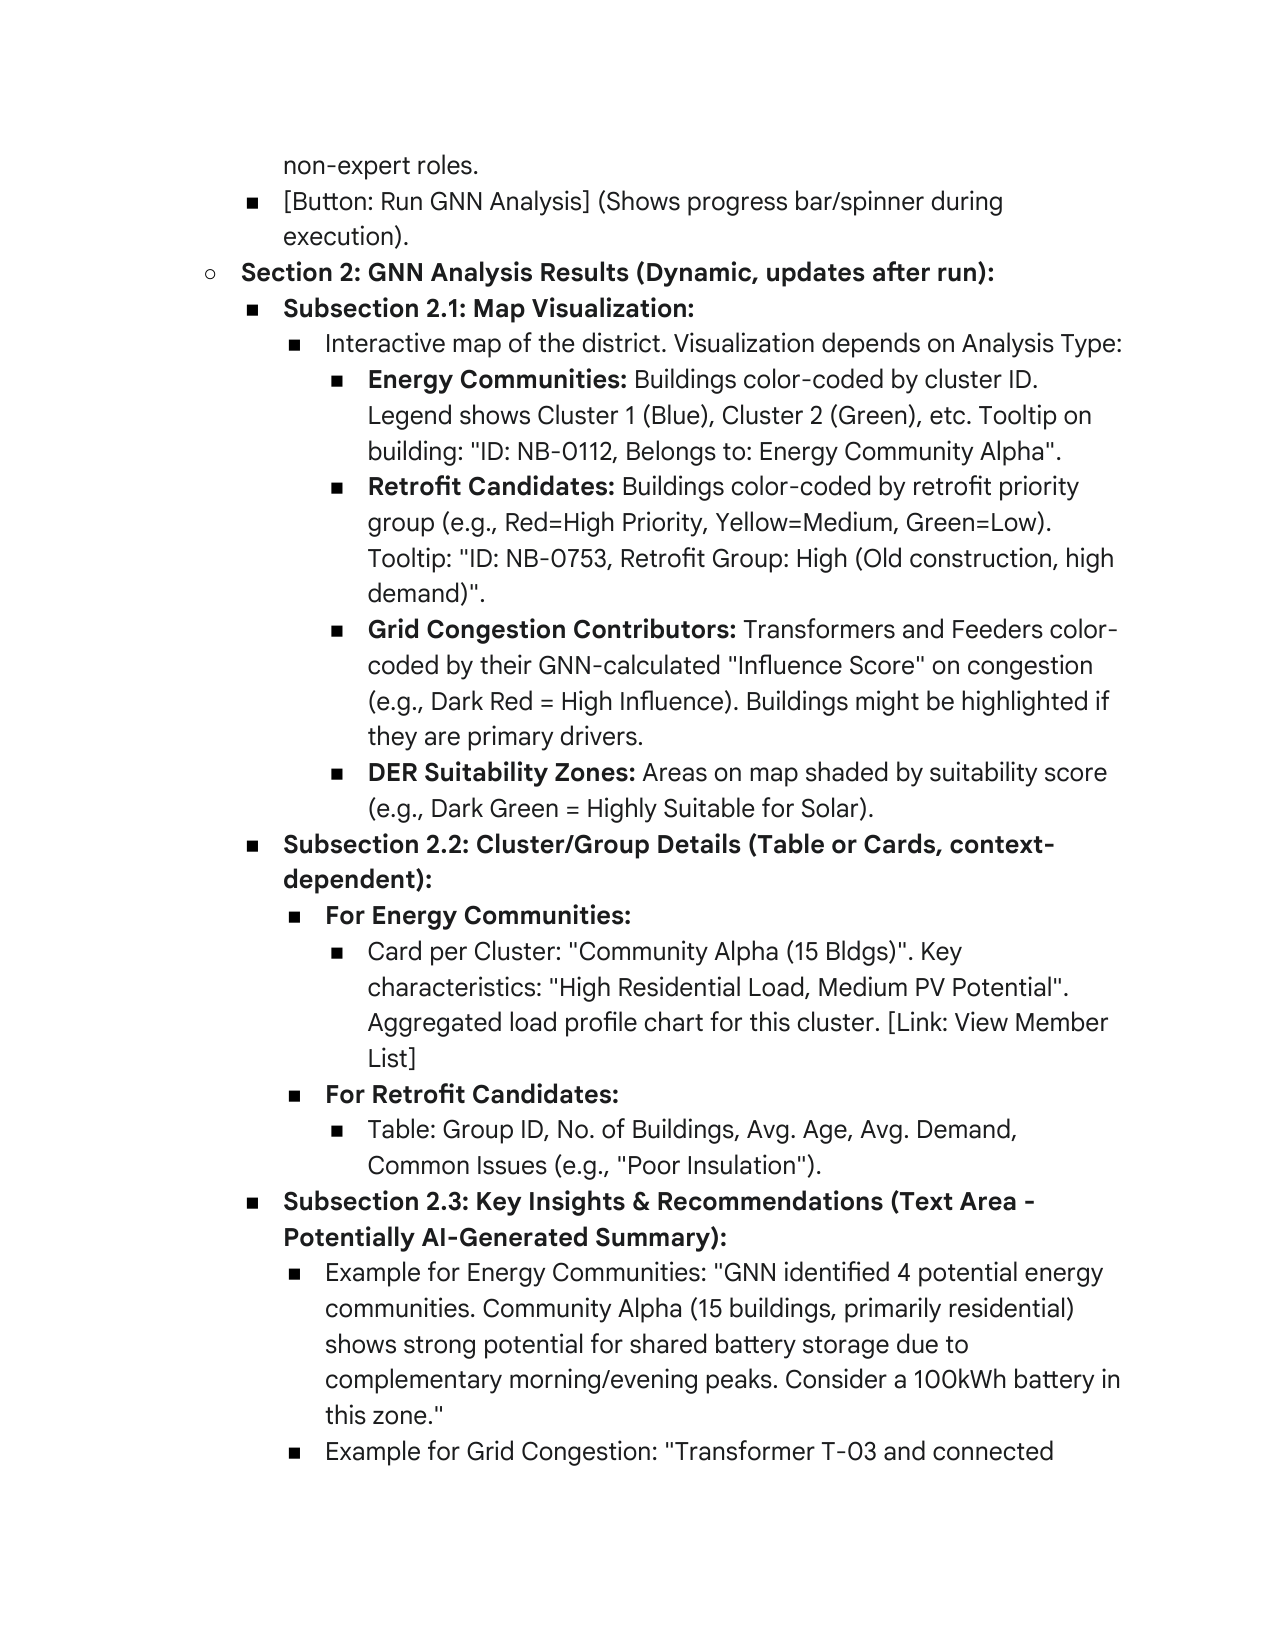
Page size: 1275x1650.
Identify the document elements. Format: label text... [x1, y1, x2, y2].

list Energy Communities: Buildings color-coded by cluster ID. Legend shows Cluster 1 (Blue), Cluster 2 (Green), etc. Tooltip on building: "ID: NB-0112, Belongs to: Energy Community Alpha". [330, 364, 1125, 467]
list Section 2: GNN Analysis Results (Dynamic, updates after run): [203, 257, 1125, 288]
list Card per Cluster: "Community Alpha (15 Bldgs)". Key characteristics: "High Residential Load, Medium PV Potential". Aggregated load profile chart for this cluster. [Link: View Member List] [330, 936, 1125, 1074]
list For Retrofit Candidates: [287, 1079, 1125, 1110]
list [287, 1436, 1125, 1468]
list For Energy Communities: [287, 900, 1125, 932]
list Example for Energy Communities: "GNN identified 4 potential energy communities. Community Alpha (15 buildings, primarily residential) shows strong potential for shared battery storage due to complementary morning/evening peaks. Consider a 100kWh battery in this zone." [287, 1258, 1125, 1432]
list Interactive map of the district. Visualization depends on Analysis Type: [287, 329, 1125, 360]
list Grid Congestion Contributors: Transformers and Feeders color-coded by their GNN-calculated "Influence Score" on congestion (e.g., Dark Red = High Influence). Buildings might be highlighted if they are primary drivers. [330, 614, 1125, 753]
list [245, 150, 1125, 181]
list Subsection 2.2: Cluster/Group Details (Table or Cards, context-dependent): [245, 829, 1125, 896]
list Table: Group ID, No. of Buildings, Avg. Age, Avg. Demand, Common Issues (e.g., "Poor Insulation"). [330, 1115, 1125, 1182]
list DER Suitability Zones: Areas on map shaded by suitability score (e.g., Dark Green = Highly Suitable for Solar). [330, 757, 1125, 824]
list Subsection 2.3: Key Insights & Recommendations (Text Area - Potentially AI-Generated Summary): [245, 1186, 1125, 1253]
list Subsection 2.1: Map Visualization: [245, 293, 1125, 324]
list Retrofit Candidates: Buildings color-coded by retrofit priority group (e.g., Red=High Priority, Yellow=Medium, Green=Low). Tooltip: "ID: NB-0753, Retrofit Group: High (Old construction, high demand)". [330, 472, 1125, 610]
list [Button: Run GNN Analysis] (Shows progress bar/spinner during execution). [245, 186, 1125, 253]
